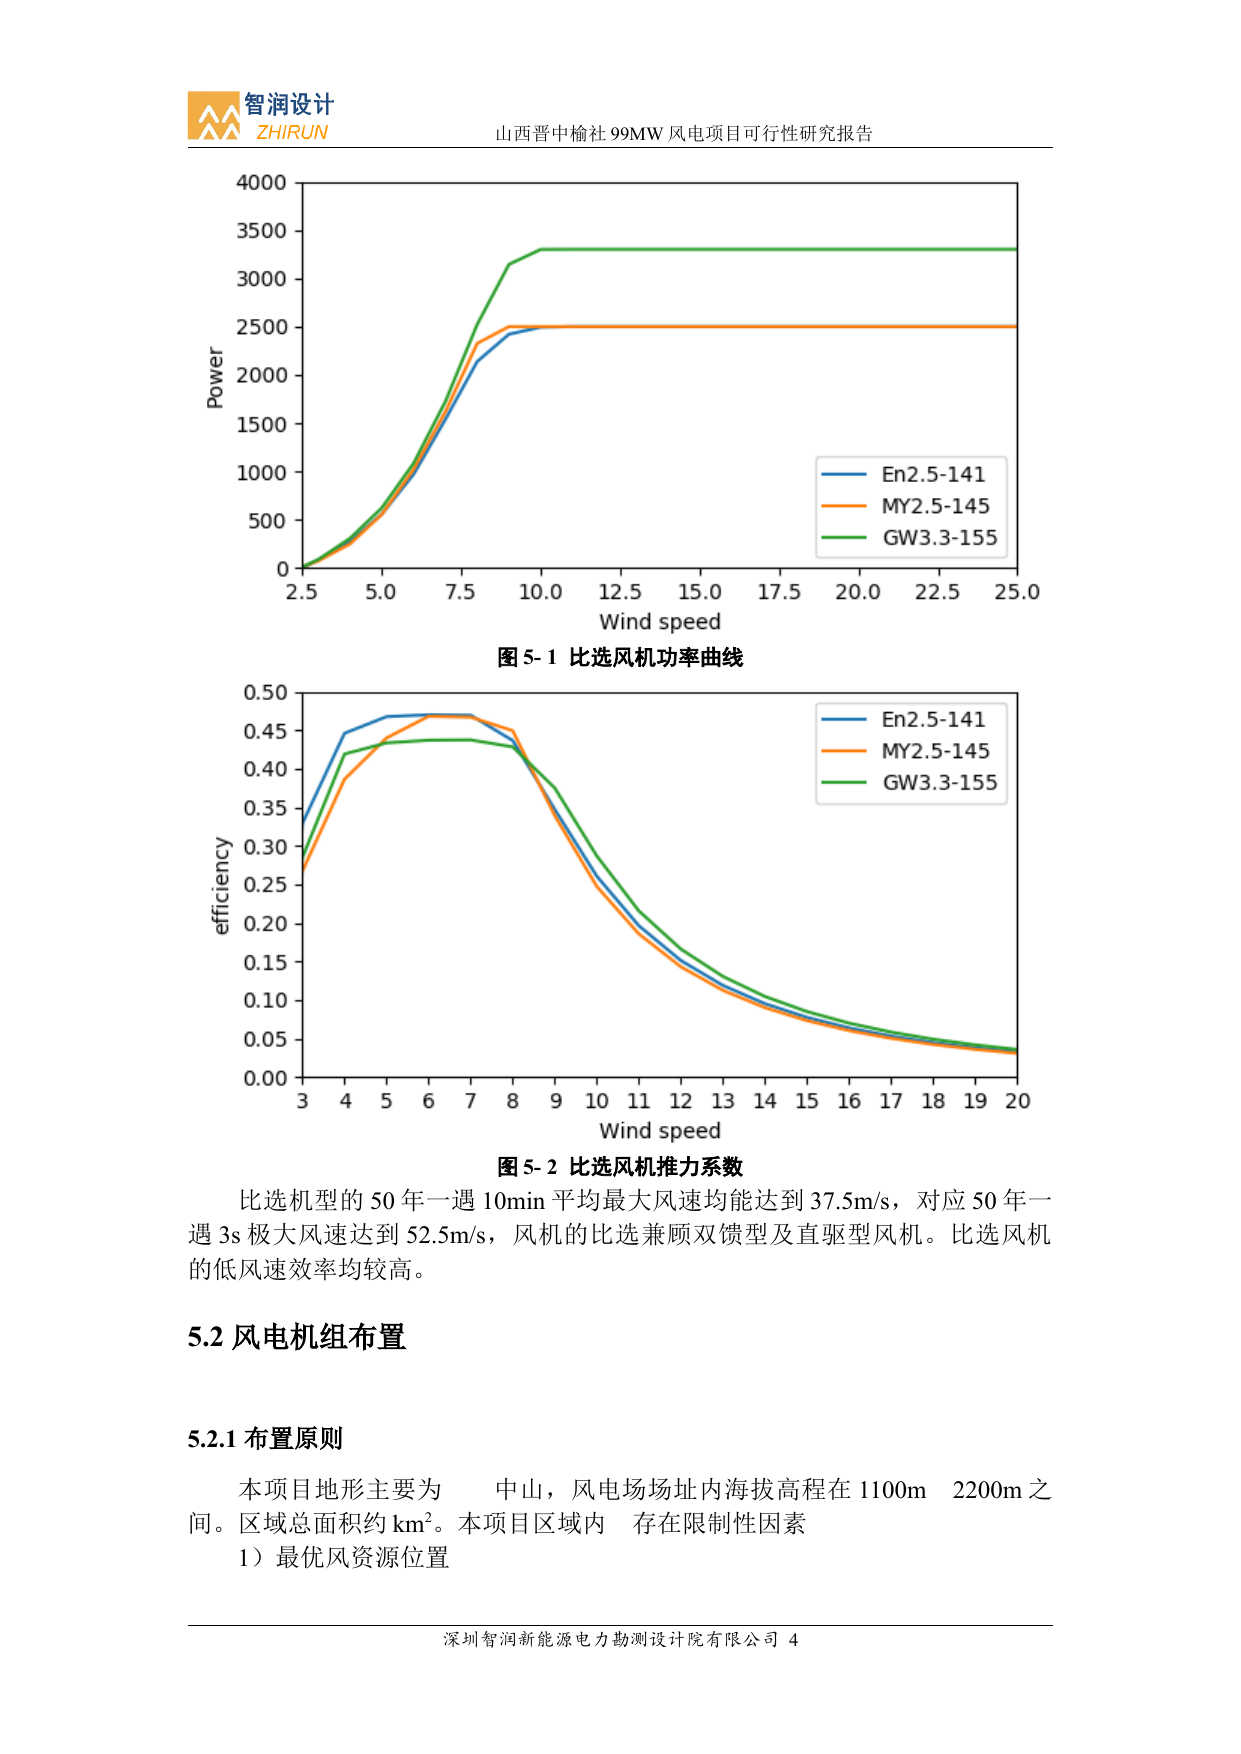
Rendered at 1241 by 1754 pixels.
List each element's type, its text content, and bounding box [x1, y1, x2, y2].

picture [206, 163, 1047, 637]
title 5.2.1 布置原则 [187, 1420, 1053, 1454]
text 图5- 1 比选风机功率曲线 [187, 639, 1053, 673]
text 1）最优风资源位置 [187, 1539, 1053, 1573]
subtitle 5.2 风电机组布置 [187, 1301, 1053, 1369]
text 图5- 2 比选风机推力系数 [187, 1149, 1053, 1183]
picture [206, 673, 1047, 1146]
picture [187, 88, 335, 141]
text 比选机型的50年一遇10min平均最大风速均能达到/s，对应50年一遇3s极大风速达到/s，风机的比选兼顾双馈型及直驱型风机。比选风机的低风速效率均较高。 [187, 1183, 1053, 1284]
text 本项目地形主要为陡坡中山，风电场场址内海拔高程在1100m～2200m之间。区域总面积约km2。本项目区域内未存在限制性因素 [187, 1471, 1053, 1539]
